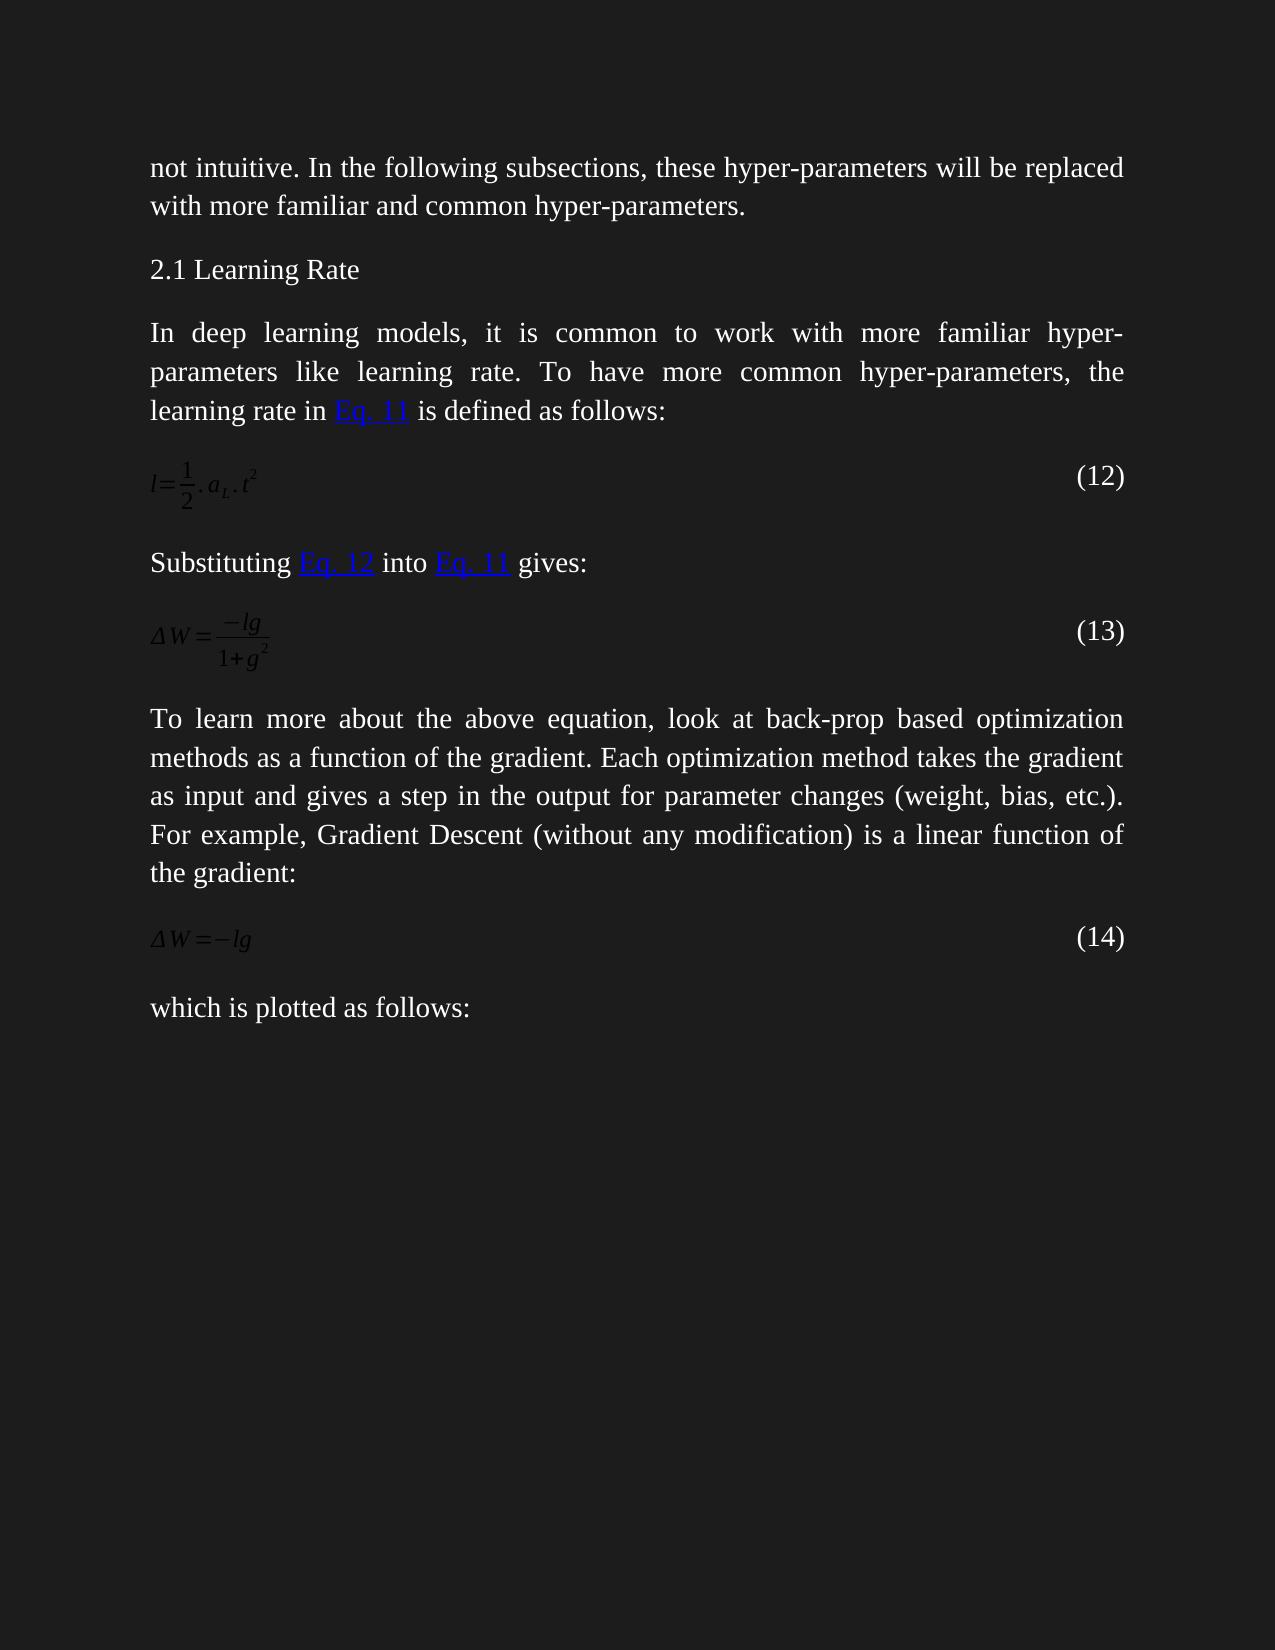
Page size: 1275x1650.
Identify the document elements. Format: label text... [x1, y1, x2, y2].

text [150, 150, 1125, 222]
text In deep learning models, it is common to work with more familiar hyper-parameters like learning rate. To have more common hyper-parameters, the learning rate in Eq. 11 is defined as follows: [150, 316, 1125, 426]
text (12) [150, 456, 1125, 515]
text (13) [150, 609, 1125, 671]
text Substituting Eq. 12 into Eq. 11 gives: [150, 545, 1125, 579]
text which is plotted as follows: [150, 990, 1125, 1024]
subtitle 2.1 Learning Rate [150, 252, 1125, 286]
text To learn more about the above equation, look at back-prop based optimization methods as a function of the gradient. Each optimization method takes the gradient as input and gives a step in the output for parameter changes (weight, bias, etc.). For example, Gradient Descent (without any modification) is a linear function of the gradient: [150, 701, 1125, 889]
text (14) [150, 919, 1125, 960]
